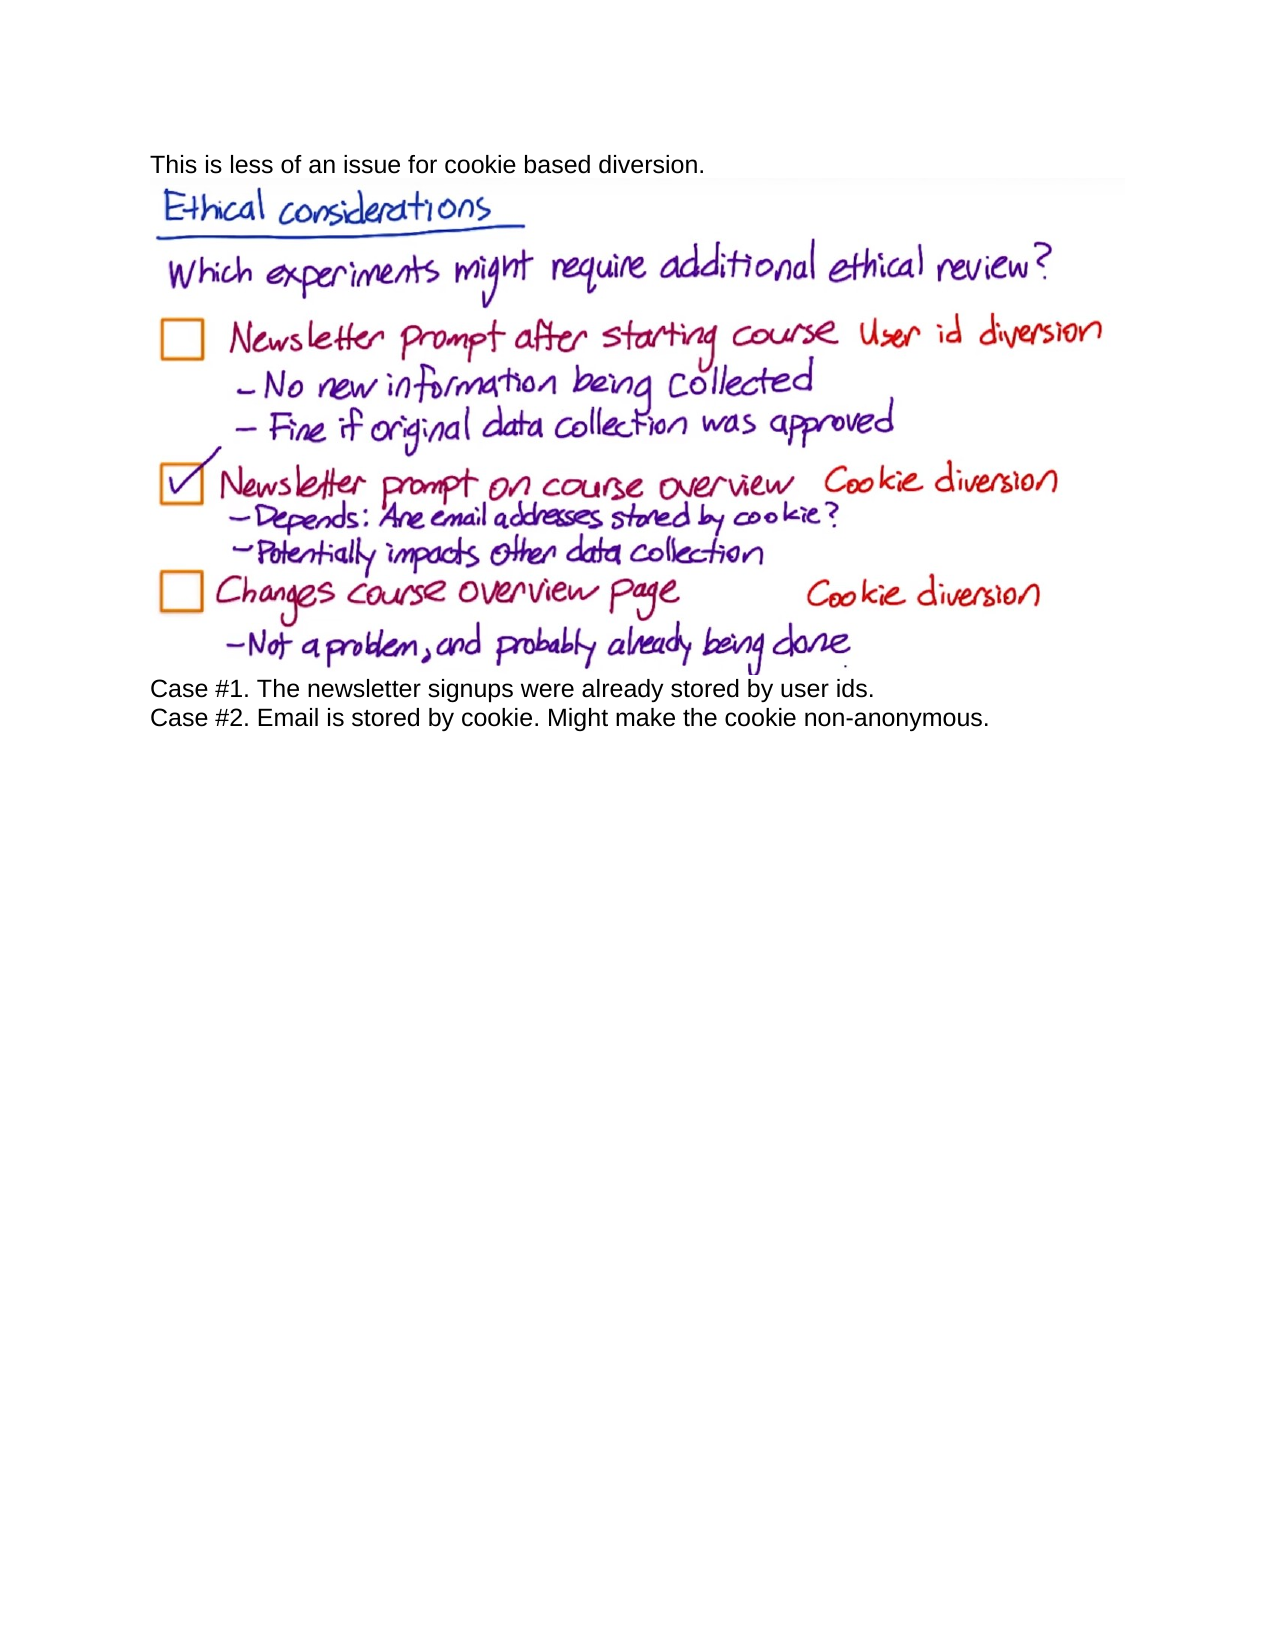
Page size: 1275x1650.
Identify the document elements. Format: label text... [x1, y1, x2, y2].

picture [150, 178, 1125, 675]
text This is less of an issue for cookie based diversion. [150, 150, 1125, 178]
text Case #1. The newsletter signups were already stored by user ids. [150, 675, 1125, 703]
text Case #2. Email is stored by cookie. Might make the cookie non-anonymous. [150, 703, 1125, 732]
